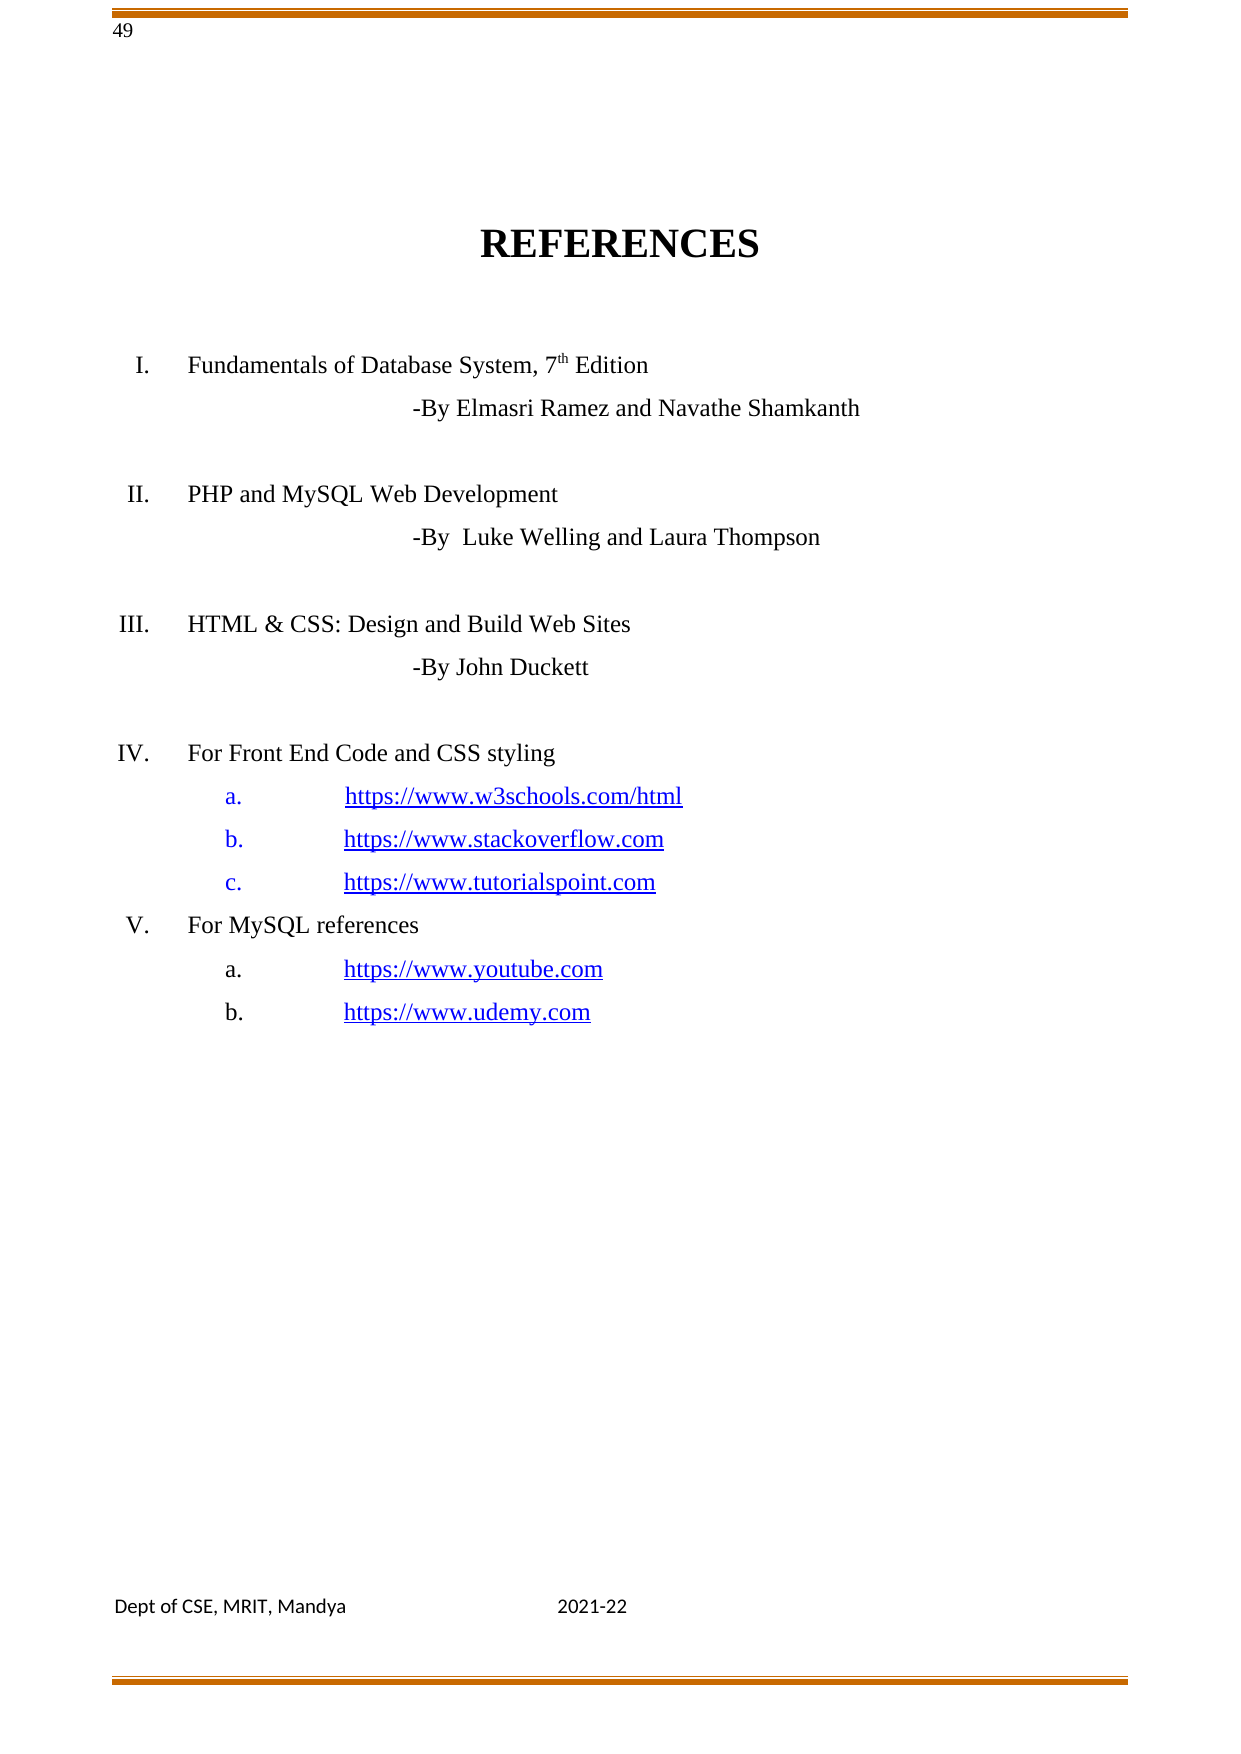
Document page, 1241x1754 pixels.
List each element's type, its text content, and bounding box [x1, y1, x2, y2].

list -By Elmasri Ramez and Navathe Shamkanth [412, 393, 1128, 422]
list For Front End Code and CSS styling [150, 738, 1128, 767]
list https://www.w3schools.com/html [225, 781, 1128, 810]
list https://www.tutorialspoint.com [225, 867, 1128, 896]
list HTML & CSS: Design and Build Web Sites [150, 609, 1128, 637]
list For MySQL references [150, 911, 1128, 939]
list https://www.stackoverflow.com [225, 824, 1128, 853]
list https://www.youtube.com [225, 954, 1128, 982]
text REFERENCES [112, 218, 1128, 266]
list Fundamentals of Database System, 7th Edition [150, 350, 1128, 379]
list https://www.udemy.com [225, 997, 1128, 1026]
list PHP and MySQL Web Development [150, 479, 1128, 508]
list -By Luke Welling and Laura Thompson [412, 522, 1128, 551]
list -By John Duckett [412, 652, 1128, 681]
